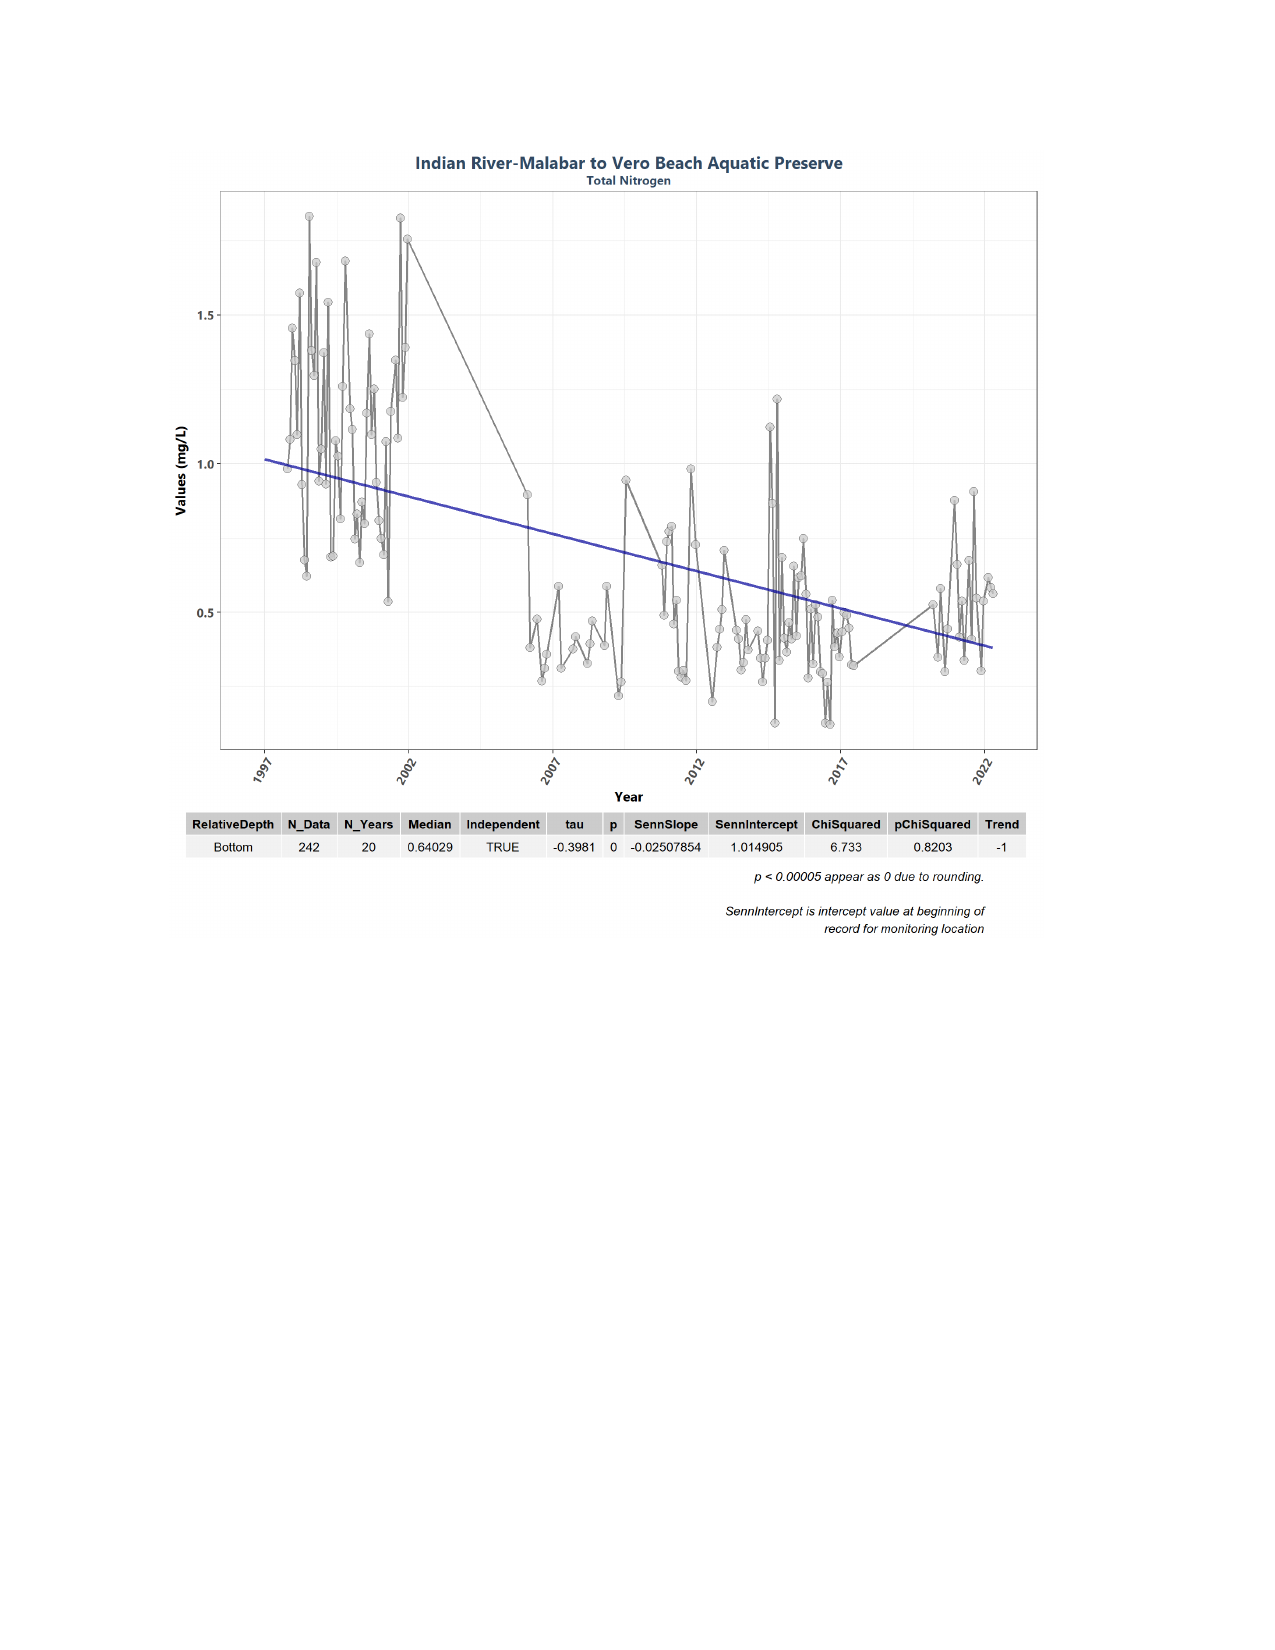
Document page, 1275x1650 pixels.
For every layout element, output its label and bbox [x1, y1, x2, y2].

picture [168, 150, 1044, 938]
